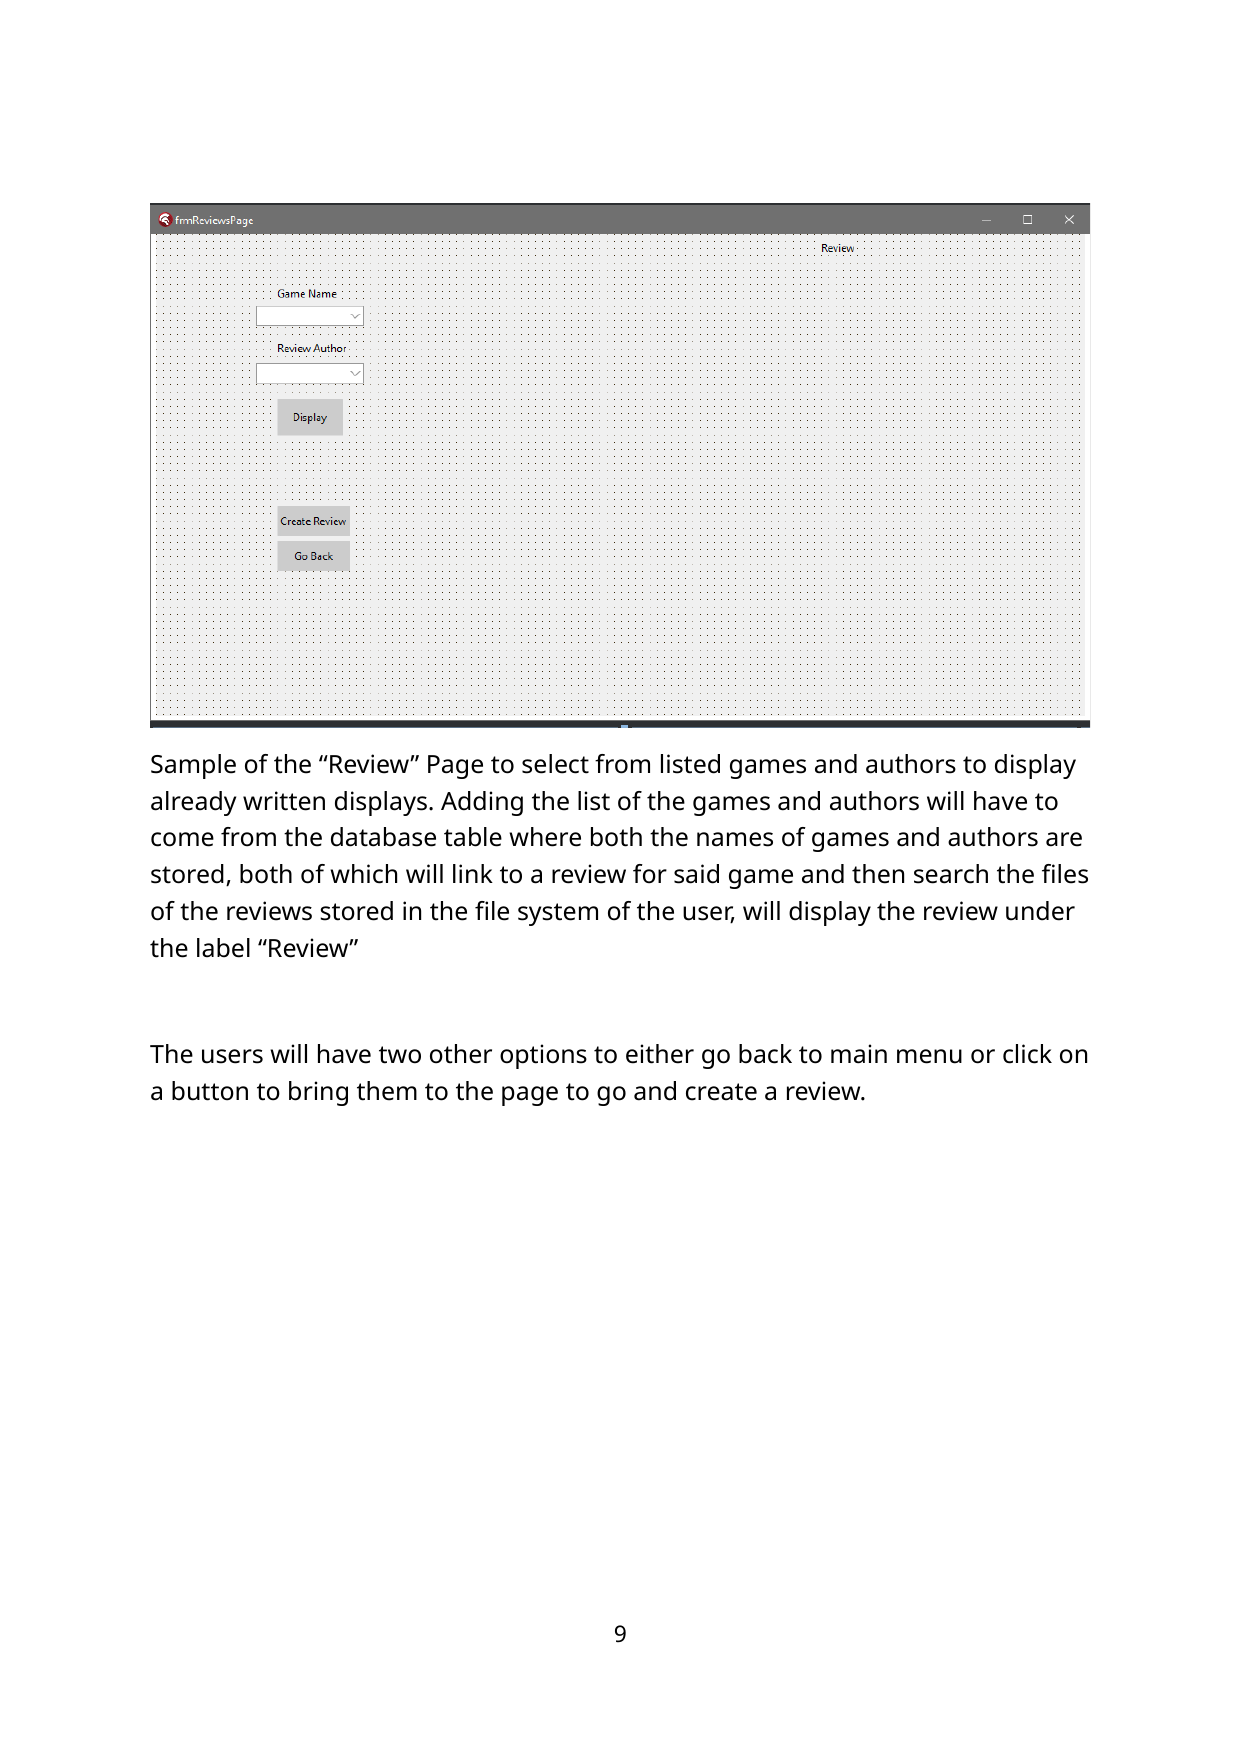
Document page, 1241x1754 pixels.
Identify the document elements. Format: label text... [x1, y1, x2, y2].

text The users will have two other options to either go back to main menu or click on a button to bring them to the page to go and create a review. [150, 1037, 1090, 1108]
text Sample of the “Review” Page to select from listed games and authors to display already written displays. Adding the list of the games and authors will have to come from the database table where both the names of games and authors are stored, both of which will link to a review for said game and then search the files of the reviews stored in the file system of the user, will display the review under the label “Review” [150, 746, 1090, 964]
picture [150, 203, 1091, 728]
